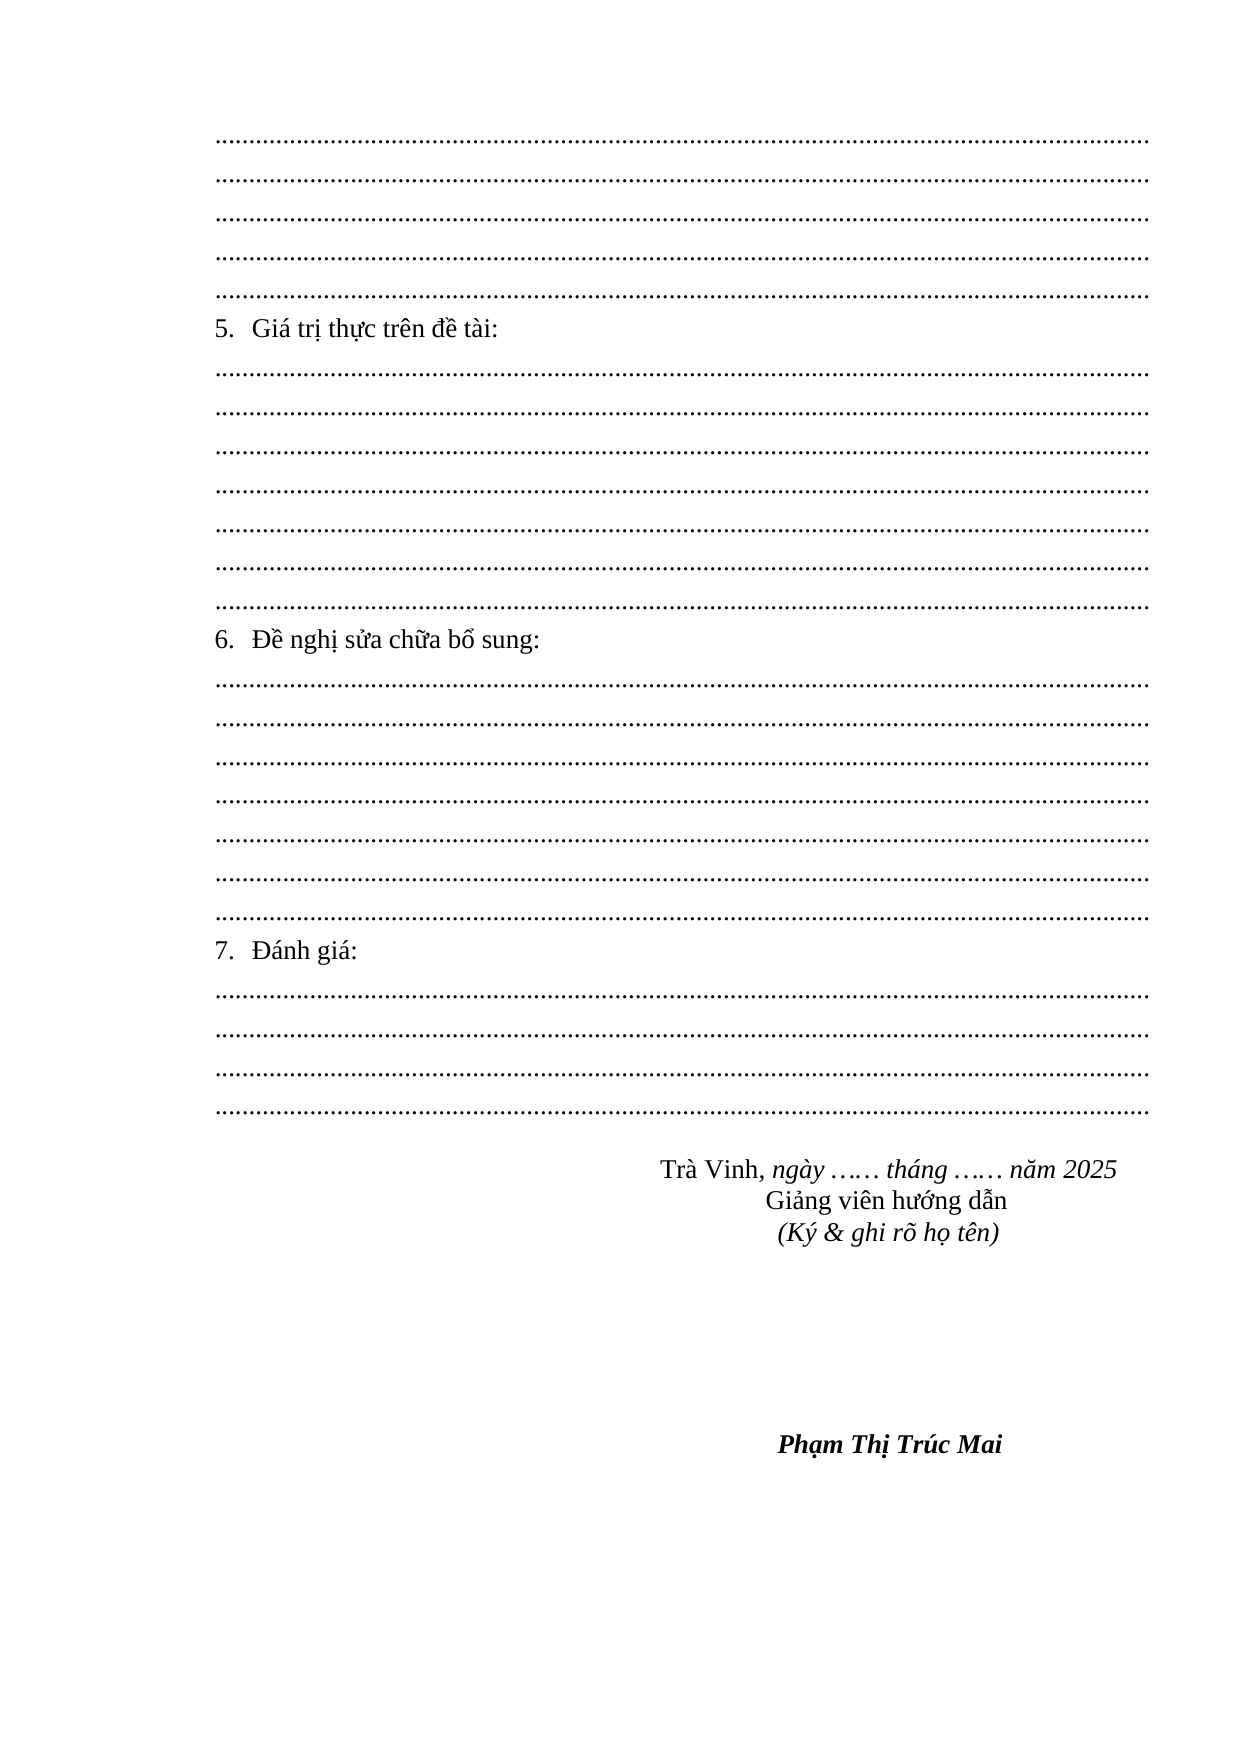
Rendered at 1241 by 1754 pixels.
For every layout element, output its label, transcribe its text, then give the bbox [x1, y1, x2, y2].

text (Ký & ghi rõ họ tên) [215, 1216, 1122, 1247]
list Giá trị thực trên đề tài: [214, 312, 1122, 343]
text Trà Vinh, ngày …… tháng …… năm 2025 [214, 1153, 1122, 1184]
text Giảng viên hướng dẫn [215, 1184, 1122, 1216]
text Phạm Thị Trúc Mai [177, 1428, 1122, 1460]
list Đánh giá: [214, 934, 1122, 965]
list Đề nghị sửa chữa bổ sung: [214, 623, 1122, 654]
